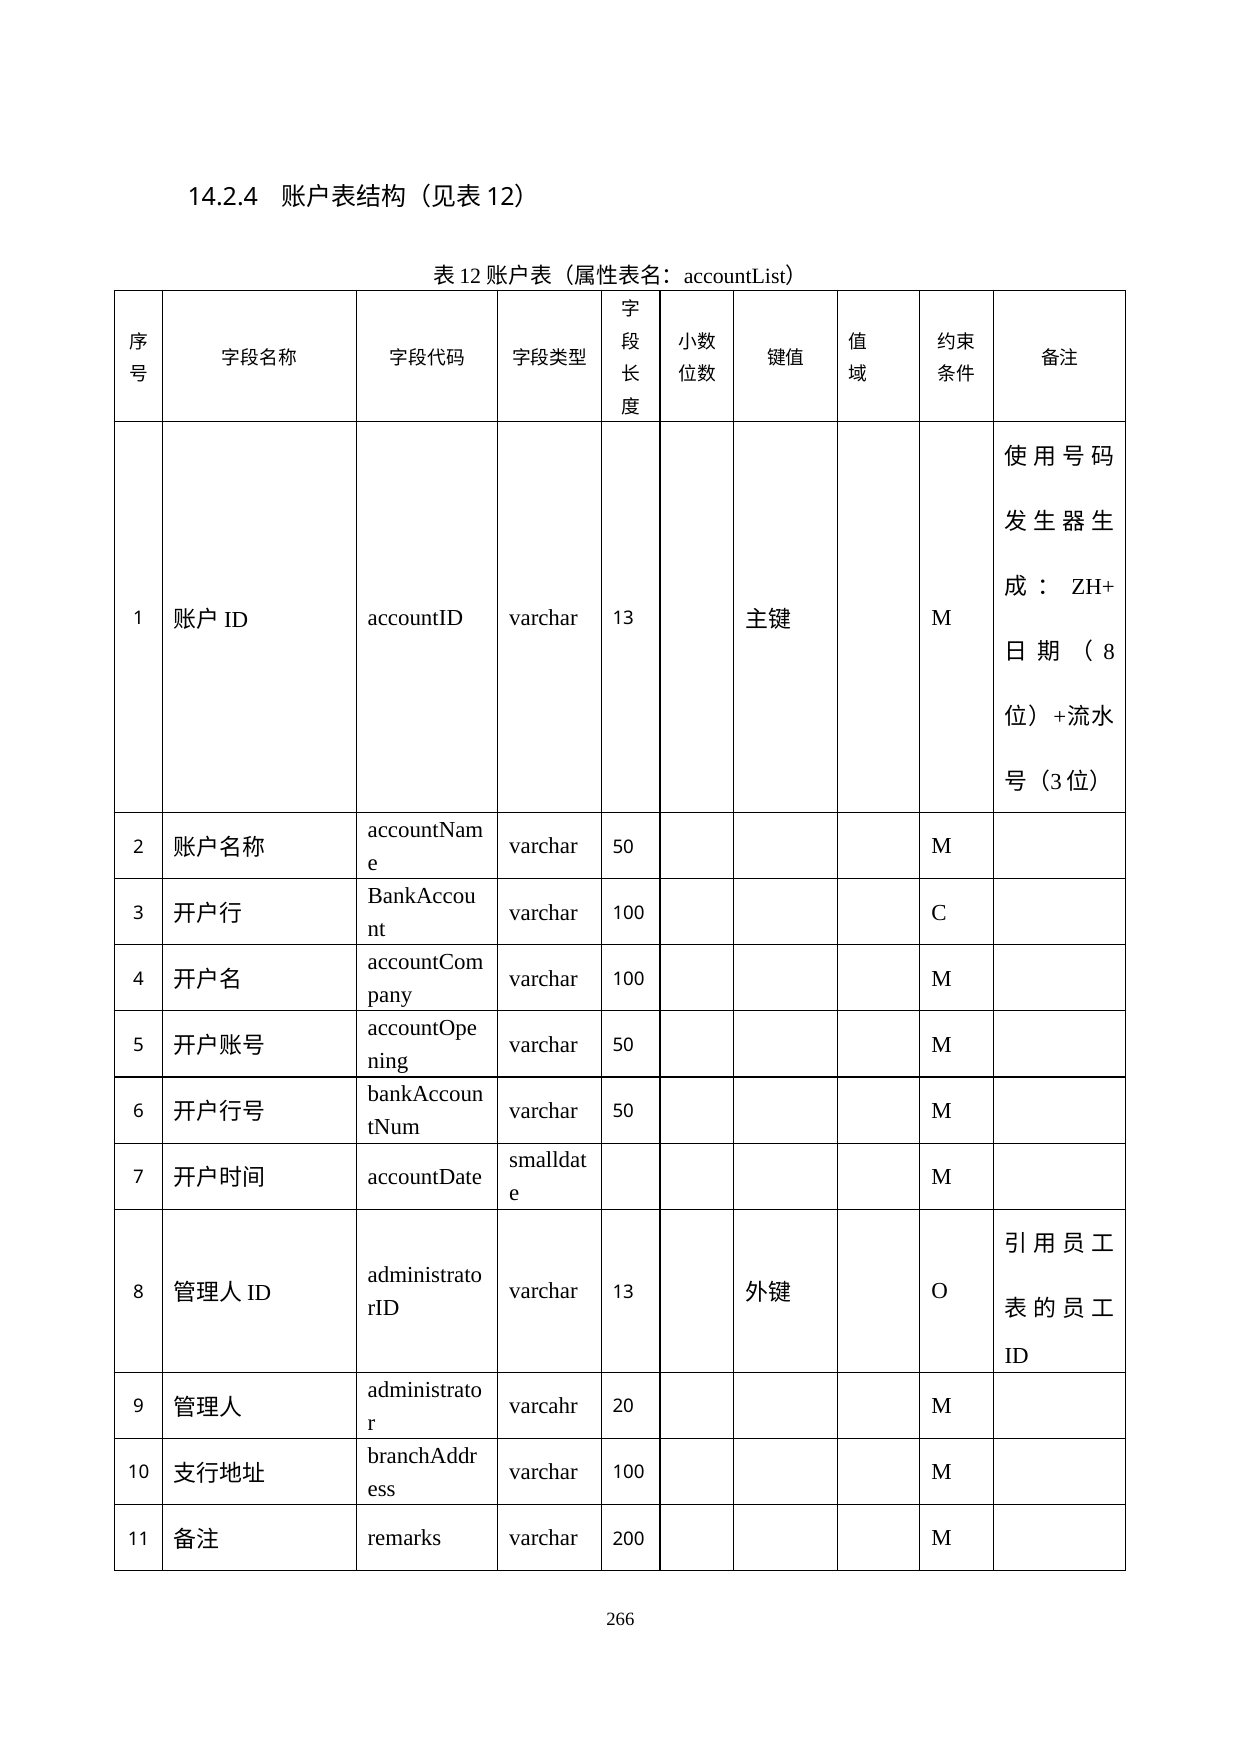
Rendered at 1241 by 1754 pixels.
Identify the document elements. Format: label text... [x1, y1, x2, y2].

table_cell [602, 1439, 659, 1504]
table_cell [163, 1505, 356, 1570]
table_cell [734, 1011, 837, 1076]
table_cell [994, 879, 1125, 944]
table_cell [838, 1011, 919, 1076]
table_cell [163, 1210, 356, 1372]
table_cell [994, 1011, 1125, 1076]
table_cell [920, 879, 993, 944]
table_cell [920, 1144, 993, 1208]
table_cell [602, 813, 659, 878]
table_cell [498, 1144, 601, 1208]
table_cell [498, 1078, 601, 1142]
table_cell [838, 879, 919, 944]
subtitle 账户表结构（见表12） [187, 162, 1053, 227]
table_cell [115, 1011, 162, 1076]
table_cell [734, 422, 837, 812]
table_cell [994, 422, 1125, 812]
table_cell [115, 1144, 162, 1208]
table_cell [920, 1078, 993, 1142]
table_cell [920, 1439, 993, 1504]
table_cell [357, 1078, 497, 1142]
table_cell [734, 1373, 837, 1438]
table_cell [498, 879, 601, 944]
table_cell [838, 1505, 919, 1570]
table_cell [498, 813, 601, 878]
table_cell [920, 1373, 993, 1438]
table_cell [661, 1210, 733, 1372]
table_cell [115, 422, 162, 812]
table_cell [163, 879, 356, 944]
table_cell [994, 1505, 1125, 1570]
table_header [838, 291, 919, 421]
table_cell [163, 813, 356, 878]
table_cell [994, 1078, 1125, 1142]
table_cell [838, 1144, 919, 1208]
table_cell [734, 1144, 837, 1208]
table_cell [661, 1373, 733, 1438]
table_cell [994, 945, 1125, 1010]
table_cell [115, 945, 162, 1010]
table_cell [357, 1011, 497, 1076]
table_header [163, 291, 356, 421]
text 表12 账户表（属性表名：accountList） [187, 258, 1053, 290]
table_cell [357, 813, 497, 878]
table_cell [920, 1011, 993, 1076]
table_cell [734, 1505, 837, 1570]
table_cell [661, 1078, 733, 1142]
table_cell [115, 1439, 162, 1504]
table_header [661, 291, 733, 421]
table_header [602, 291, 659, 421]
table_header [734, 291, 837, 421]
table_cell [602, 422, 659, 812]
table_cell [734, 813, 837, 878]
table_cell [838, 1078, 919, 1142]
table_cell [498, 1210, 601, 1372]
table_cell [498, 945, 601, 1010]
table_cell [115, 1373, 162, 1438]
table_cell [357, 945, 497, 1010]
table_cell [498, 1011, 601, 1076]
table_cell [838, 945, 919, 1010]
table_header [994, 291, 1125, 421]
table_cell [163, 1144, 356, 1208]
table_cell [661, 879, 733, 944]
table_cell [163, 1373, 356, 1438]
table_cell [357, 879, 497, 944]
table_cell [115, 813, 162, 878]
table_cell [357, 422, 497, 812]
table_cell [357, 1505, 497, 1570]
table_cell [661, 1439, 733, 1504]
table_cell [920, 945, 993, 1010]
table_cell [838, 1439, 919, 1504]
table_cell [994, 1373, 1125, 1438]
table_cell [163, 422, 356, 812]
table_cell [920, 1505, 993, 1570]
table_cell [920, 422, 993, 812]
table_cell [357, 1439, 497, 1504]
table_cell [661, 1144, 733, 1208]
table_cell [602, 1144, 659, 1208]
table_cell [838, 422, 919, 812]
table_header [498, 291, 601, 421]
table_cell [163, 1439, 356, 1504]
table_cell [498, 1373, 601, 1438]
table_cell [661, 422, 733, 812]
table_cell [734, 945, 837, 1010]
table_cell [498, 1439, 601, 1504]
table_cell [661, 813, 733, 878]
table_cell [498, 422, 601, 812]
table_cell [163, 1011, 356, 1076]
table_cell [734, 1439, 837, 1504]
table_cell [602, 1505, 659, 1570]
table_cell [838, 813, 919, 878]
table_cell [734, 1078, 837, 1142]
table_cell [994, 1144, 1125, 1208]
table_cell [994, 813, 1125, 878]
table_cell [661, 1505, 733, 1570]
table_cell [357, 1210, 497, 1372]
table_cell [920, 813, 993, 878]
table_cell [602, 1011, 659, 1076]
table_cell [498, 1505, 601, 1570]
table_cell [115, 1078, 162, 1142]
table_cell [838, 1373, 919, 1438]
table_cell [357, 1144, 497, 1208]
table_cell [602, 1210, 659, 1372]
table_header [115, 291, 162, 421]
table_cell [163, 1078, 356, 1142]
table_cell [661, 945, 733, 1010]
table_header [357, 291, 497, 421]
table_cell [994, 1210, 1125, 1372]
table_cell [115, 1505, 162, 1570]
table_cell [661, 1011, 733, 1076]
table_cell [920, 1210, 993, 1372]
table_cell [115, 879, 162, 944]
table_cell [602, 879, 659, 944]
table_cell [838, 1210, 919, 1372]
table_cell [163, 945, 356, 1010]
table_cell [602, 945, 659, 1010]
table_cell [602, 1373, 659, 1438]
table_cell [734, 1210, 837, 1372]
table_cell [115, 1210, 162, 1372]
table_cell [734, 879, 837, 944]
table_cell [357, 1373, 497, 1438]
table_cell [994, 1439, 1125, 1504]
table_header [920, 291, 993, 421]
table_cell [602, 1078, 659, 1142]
